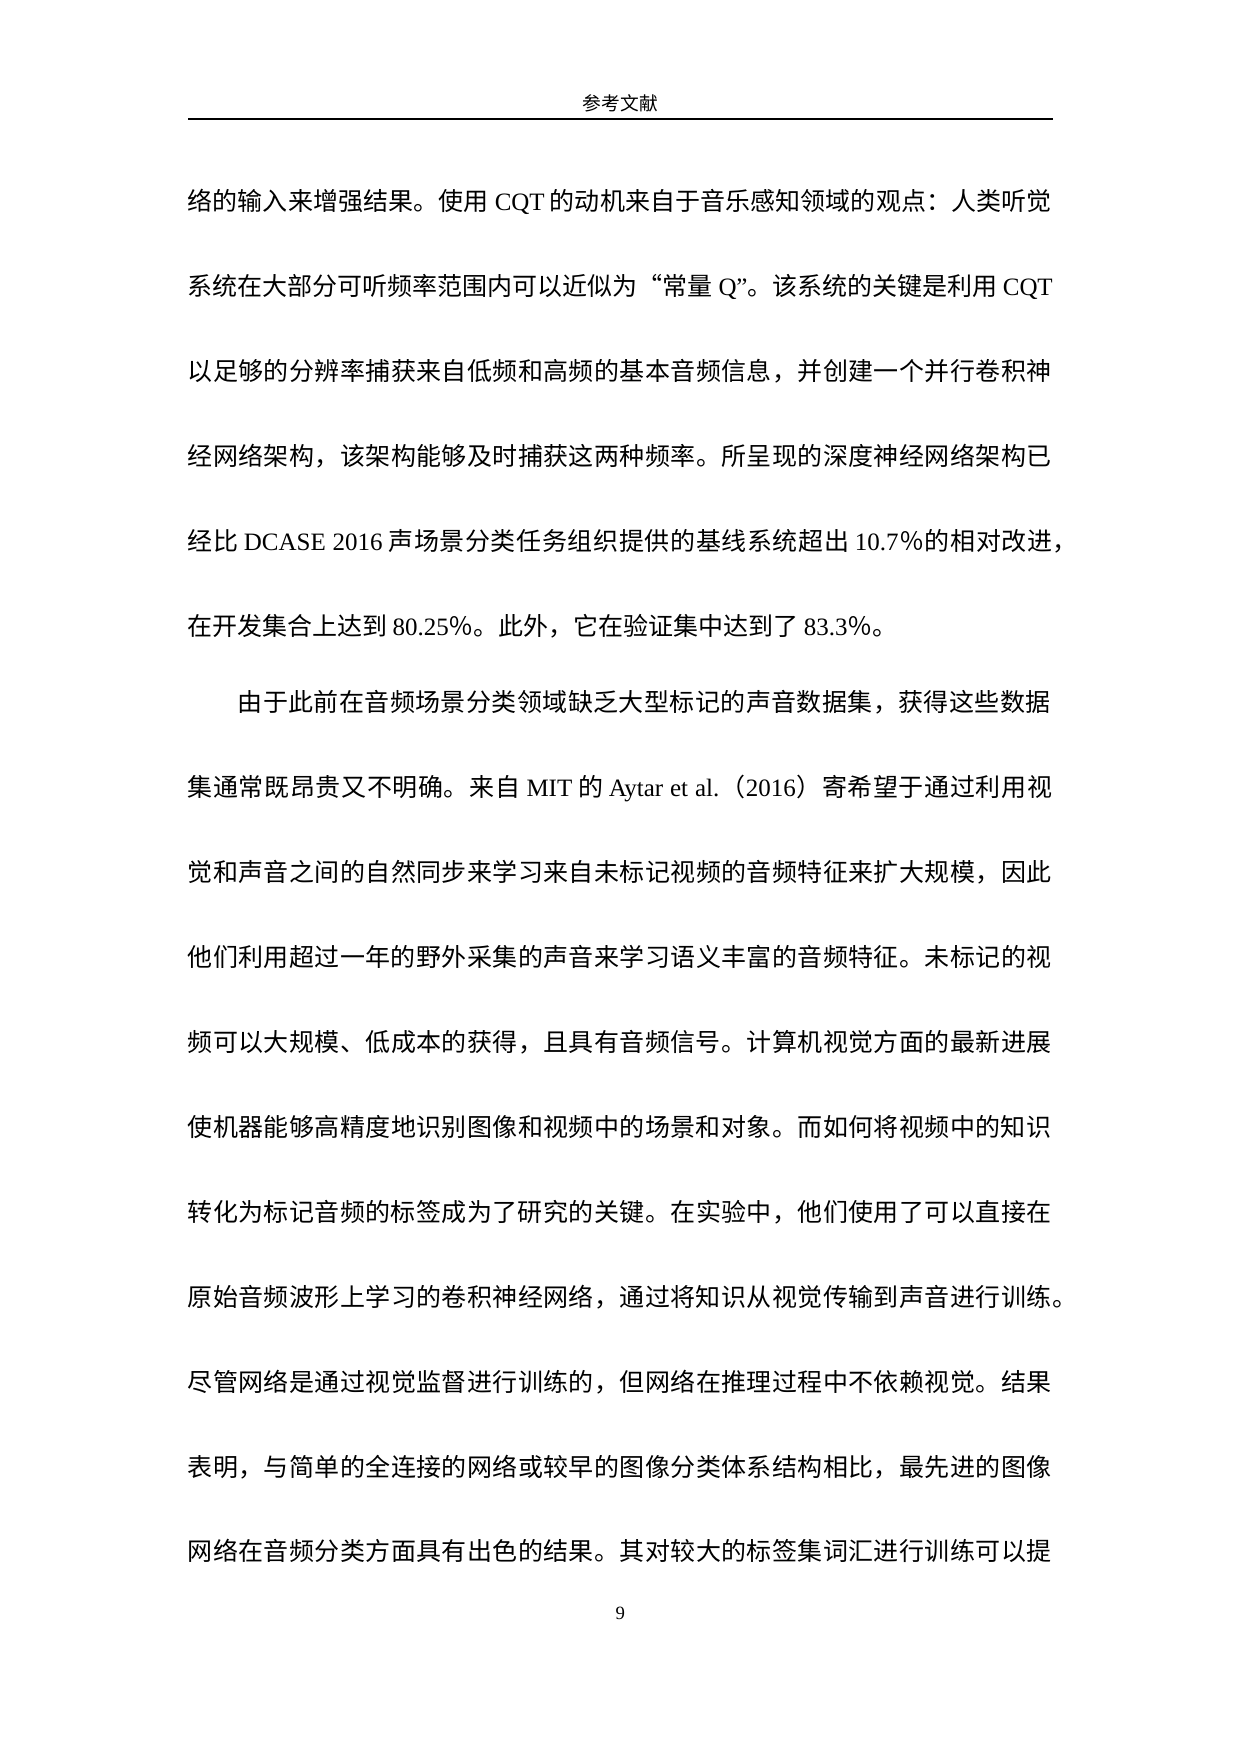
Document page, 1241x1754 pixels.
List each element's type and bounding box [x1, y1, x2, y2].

text [187, 166, 1053, 658]
text [187, 667, 1053, 1584]
